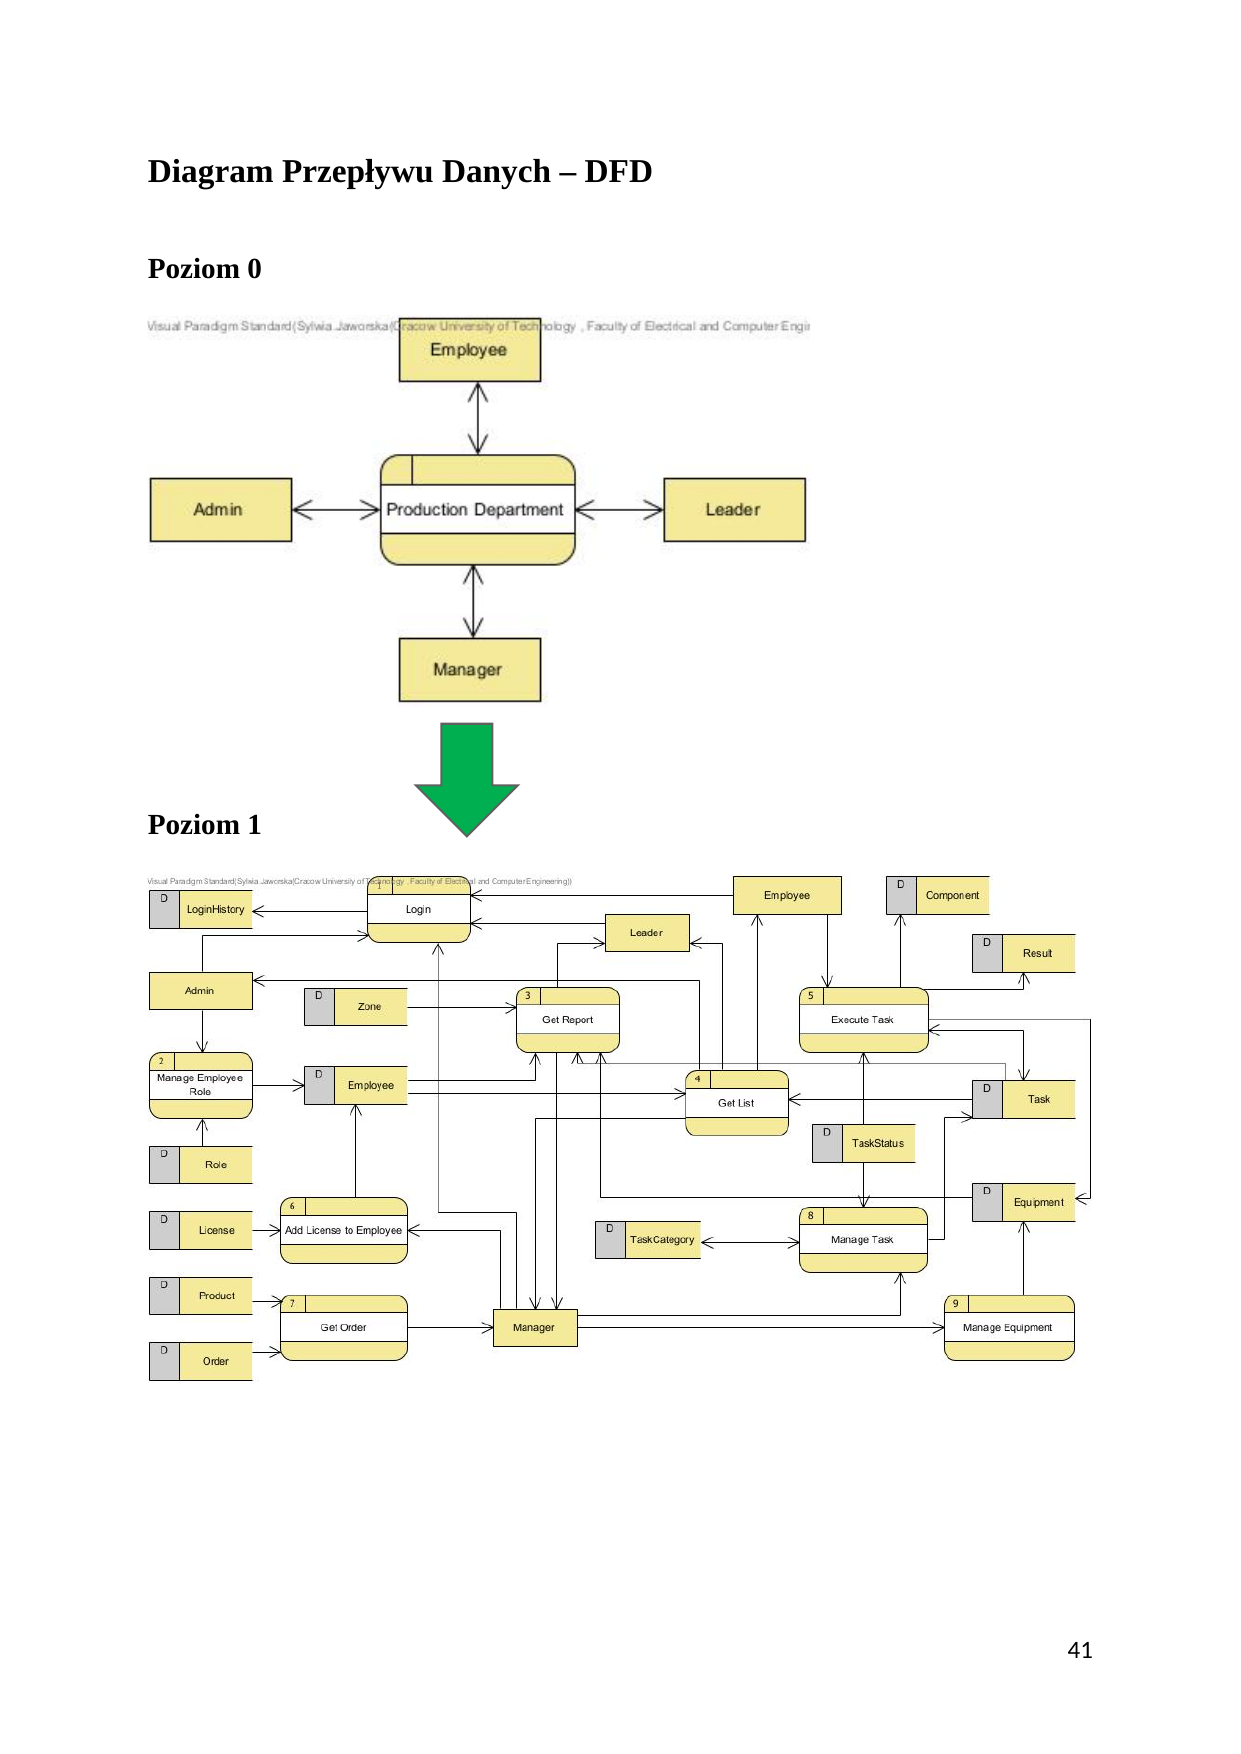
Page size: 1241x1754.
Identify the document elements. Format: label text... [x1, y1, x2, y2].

text Poziom 1 [148, 807, 1093, 841]
picture [147, 315, 810, 707]
picture [147, 874, 1093, 1383]
text Poziom 0 [148, 251, 1093, 285]
subtitle Diagram Przepływu Danych – DFD [148, 152, 1093, 190]
